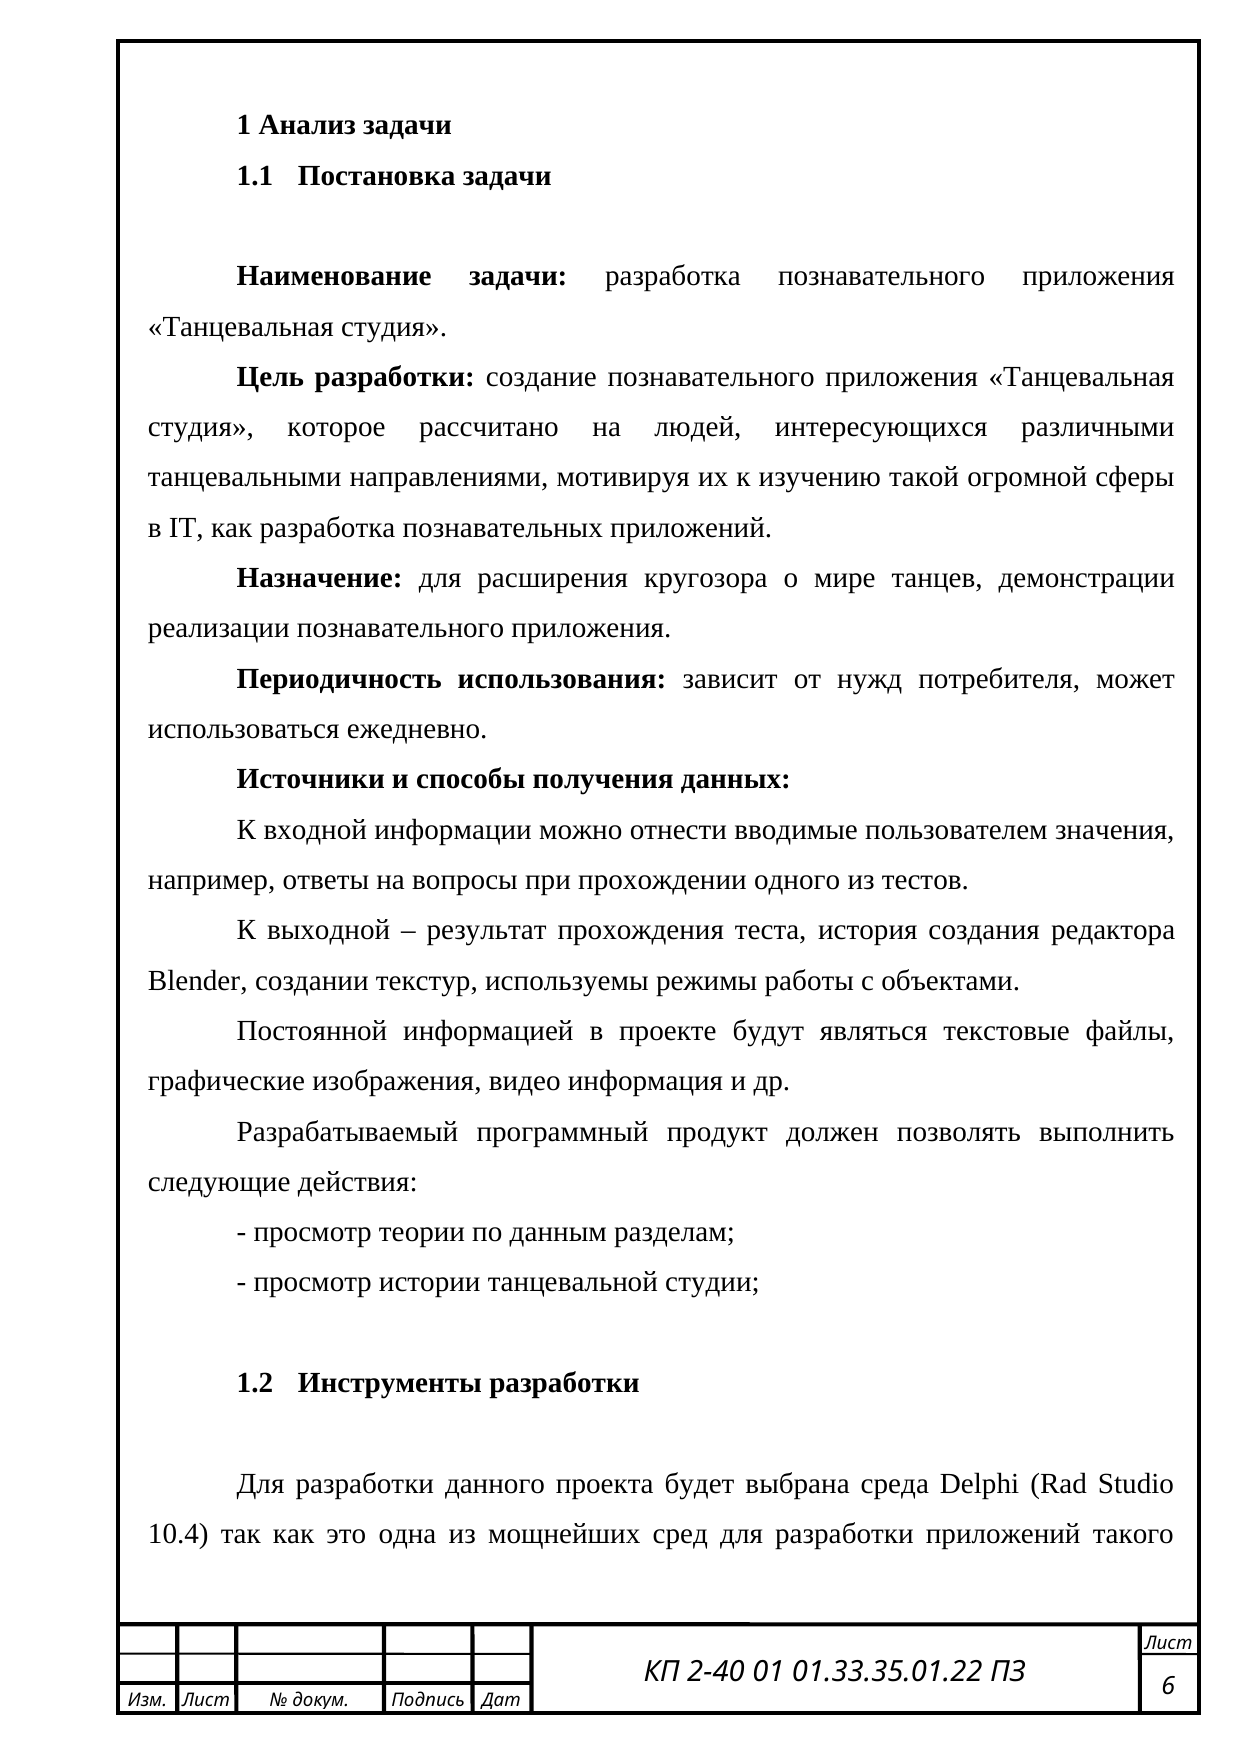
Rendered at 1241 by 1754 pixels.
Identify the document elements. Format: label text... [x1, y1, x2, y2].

text Цель разработки: создание познавательного приложения «Танцевальная студия», которое рассчитано на людей, интересующихся различными танцевальными направлениями, мотивируя их к изучению такой огромной сферы в IT, как разработка познавательных приложений. [148, 359, 1175, 543]
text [148, 1466, 1175, 1550]
list Постановка задачи [148, 158, 1175, 191]
text Постоянной информацией в проекте будут являться текстовые файлы, графические изображения, видео информация и др. [148, 1013, 1175, 1097]
text 1 Анализ задачи [148, 107, 1175, 141]
text - просмотр истории танцевальной студии; [148, 1264, 1175, 1298]
text Наименование задачи: разработка познавательного приложения «Танцевальная студия». [148, 258, 1175, 342]
text Разрабатываемый программный продукт должен позволять выполнить следующие действия: [148, 1114, 1175, 1197]
text Назначение: для расширения кругозора о мире танцев, демонстрации реализации познавательного приложения. [148, 560, 1175, 644]
text Периодичность использования: зависит от нужд потребителя, может использоваться ежедневно. [148, 661, 1175, 745]
text К входной информации можно отнести вводимые пользователем значения, например, ответы на вопросы при прохождении одного из тестов. [148, 812, 1175, 896]
text - просмотр теории по данным разделам; [148, 1214, 1175, 1248]
list Инструменты разработки [148, 1365, 1175, 1399]
text К выходной – результат прохождения теста, история создания редактора Blender, создании текстур, используемы режимы работы с объектами. [148, 912, 1175, 996]
text Источники и способы получения данных: [148, 761, 1175, 795]
